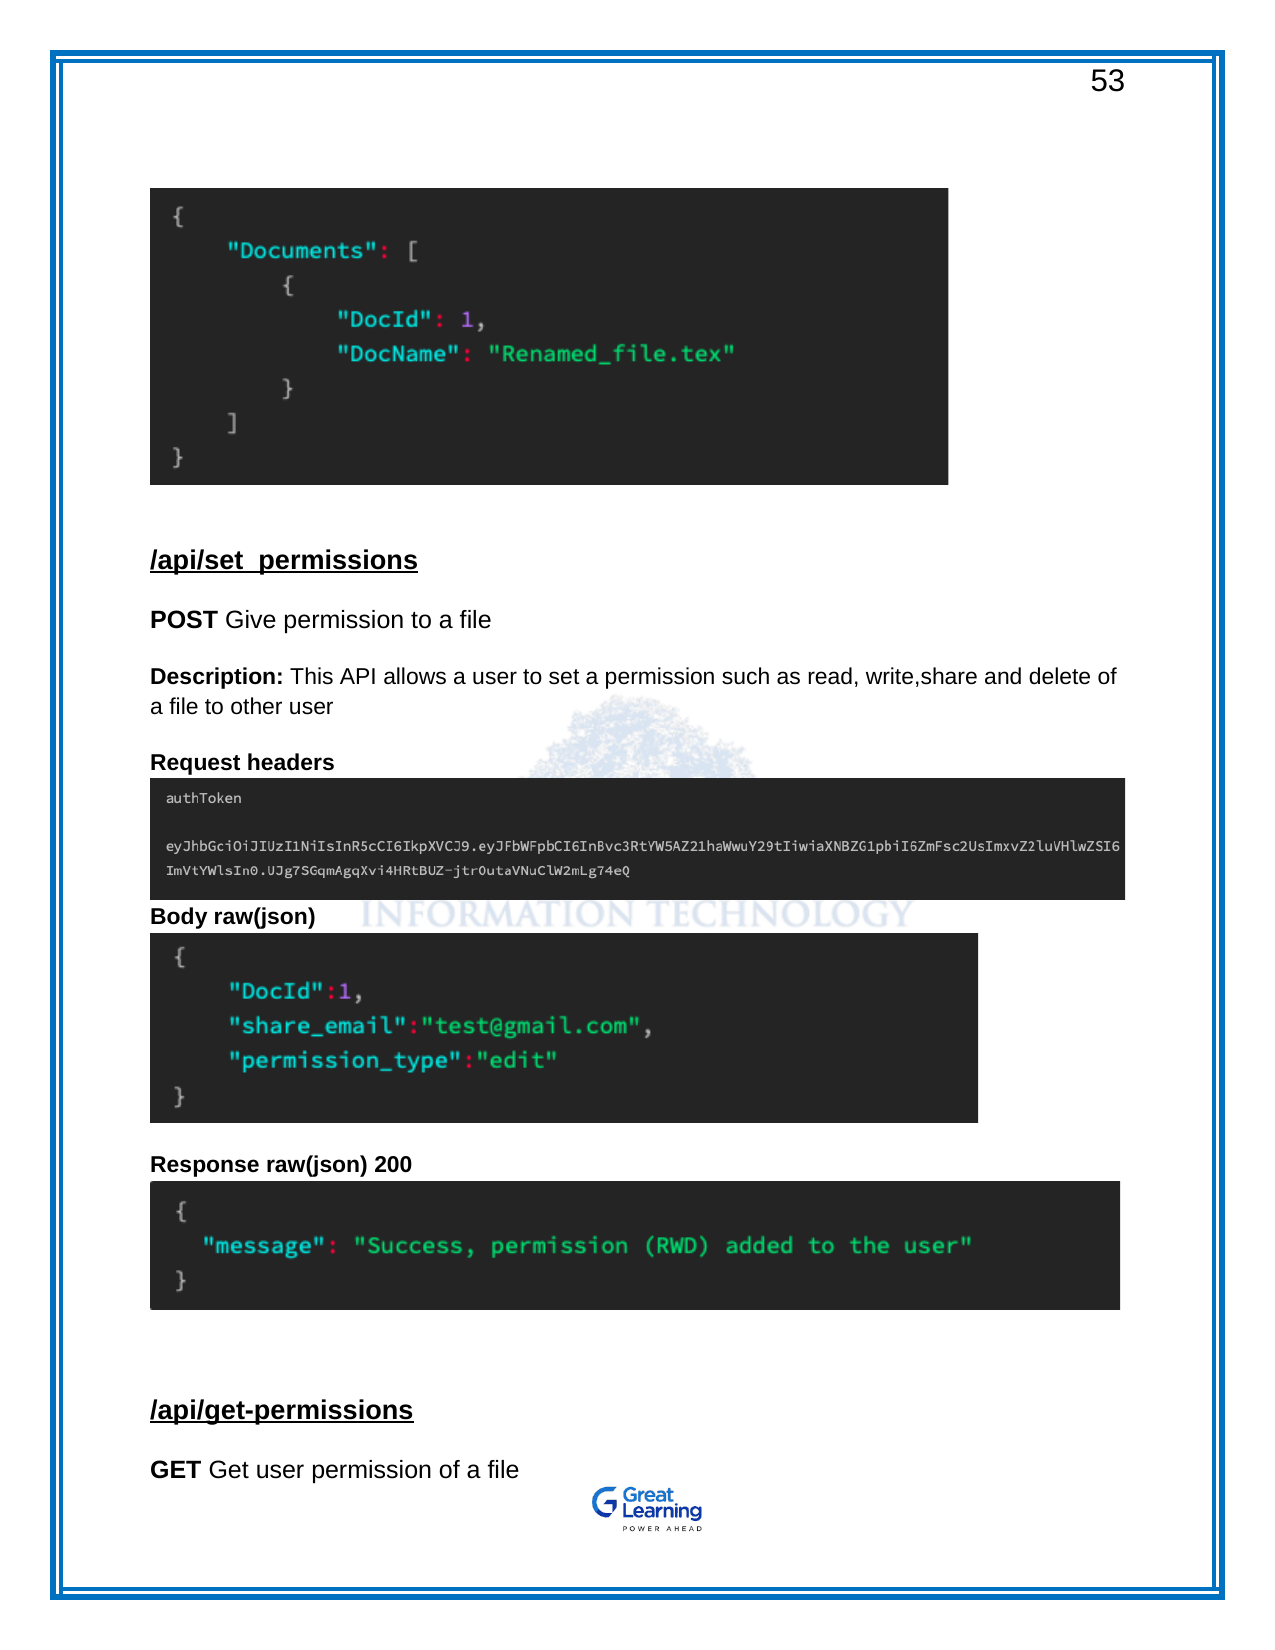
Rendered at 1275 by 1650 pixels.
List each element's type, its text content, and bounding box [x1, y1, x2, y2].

picture [150, 1181, 1121, 1310]
text Request headers Body raw(json) [150, 748, 1125, 778]
subtitle /api/set_permissions [150, 544, 1125, 575]
picture [150, 778, 1125, 900]
picture [150, 933, 979, 1123]
text GET Get user permission of a file [150, 1455, 1125, 1483]
picture [150, 188, 949, 485]
text Description: This API allows a user to set a permission such as read, write,share and delete of a file to other user [150, 663, 1125, 719]
picture [584, 1478, 707, 1538]
subtitle /api/get-permissions [150, 1394, 1125, 1425]
text POST Give permission to a file [150, 605, 1125, 634]
